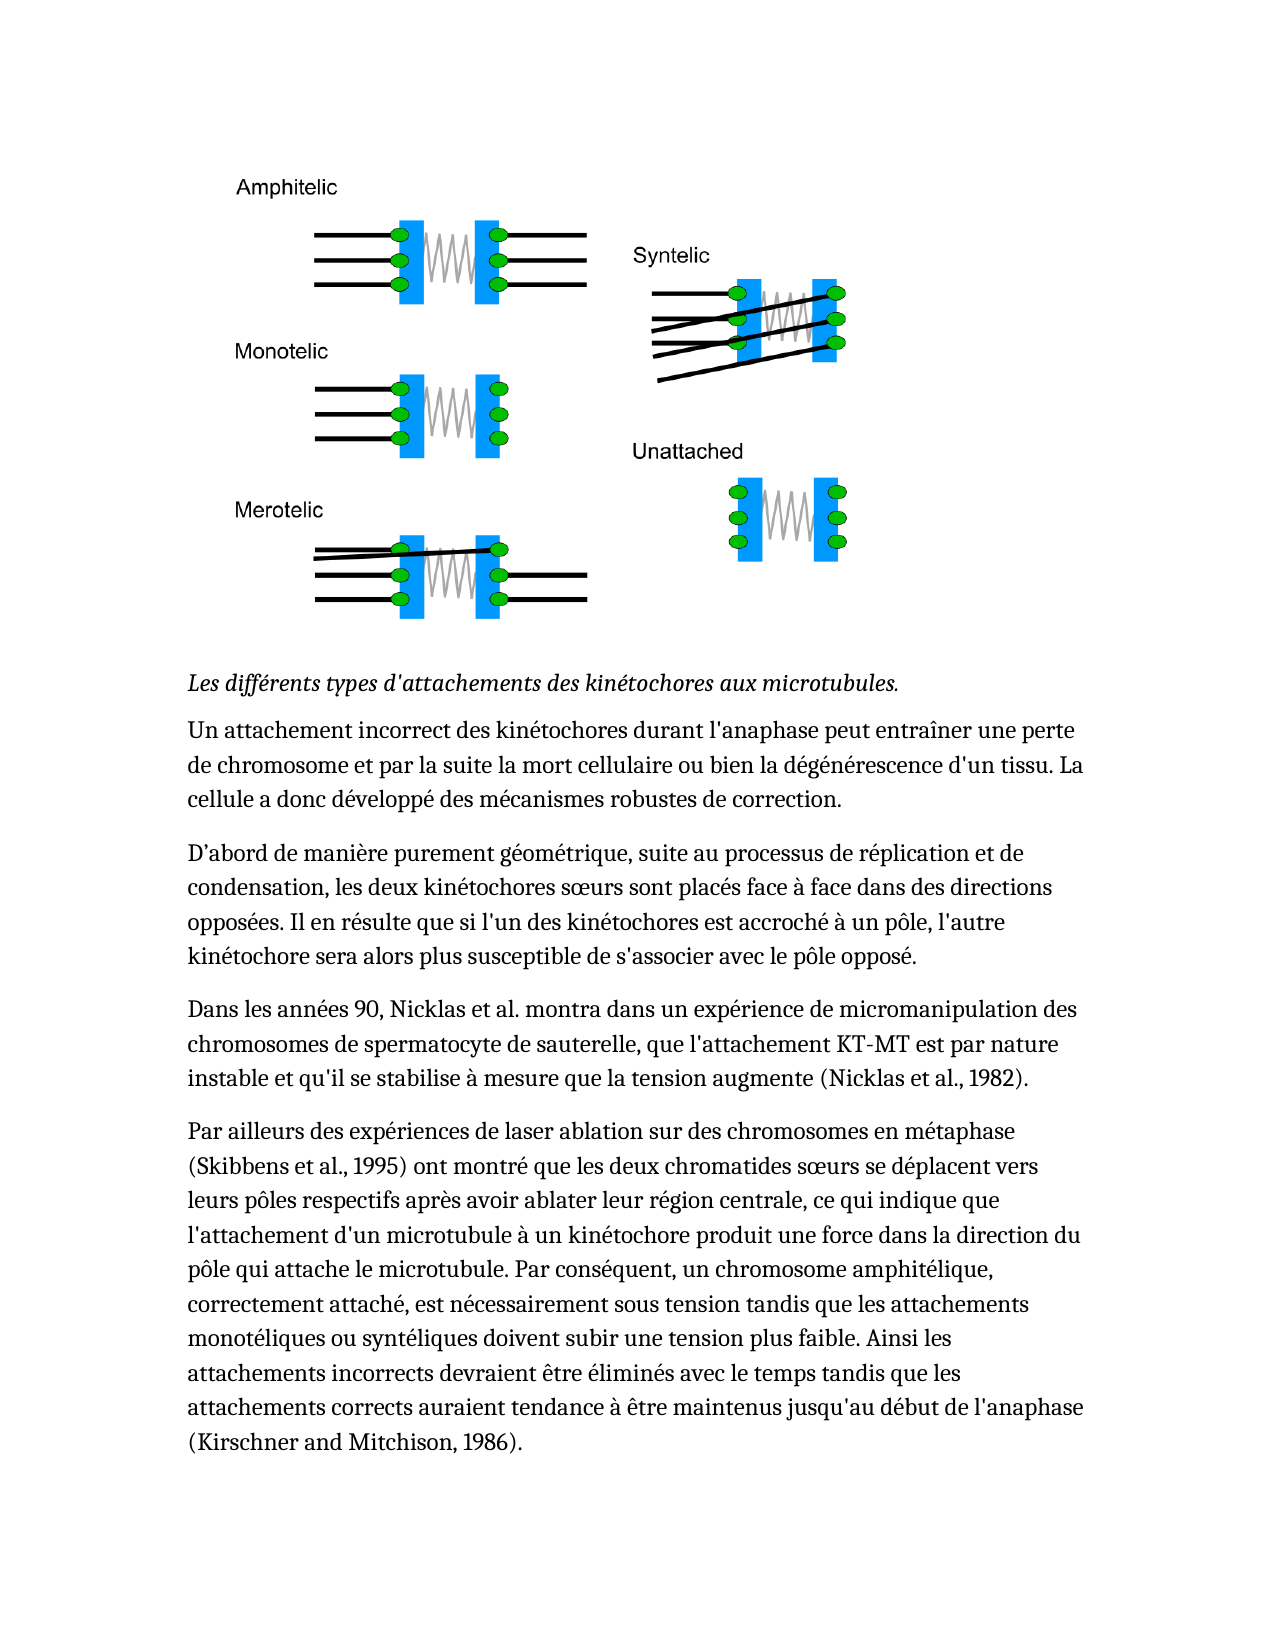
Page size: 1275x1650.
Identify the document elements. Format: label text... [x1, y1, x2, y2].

text D’abord de manière purement géométrique, suite au processus de réplication et de condensation, les deux kinétochores sœurs sont placés face à face dans des directions opposées. Il en résulte que si l'un des kinétochores est accroché à un pôle, l'autre kinétochore sera alors plus susceptible de s'associer avec le pôle opposé. [187, 838, 1087, 971]
text Un attachement incorrect des kinétochores durant l'anaphase peut entraîner une perte de chromosome et par la suite la mort cellulaire ou bien la dégénérescence d'un tissu. La cellule a donc développé des mécanismes robustes de correction. [187, 716, 1087, 814]
text Les différents types d'attachements des kinétochores aux microtubules. [187, 669, 1087, 697]
text Par ailleurs des expériences de laser ablation sur des chromosomes en métaphase (Skibbens et al., 1995) ont montré que les deux chromatides sœurs se déplacent vers leurs pôles respectifs après avoir ablater leur région centrale, ce qui indique que l'attachement d'un microtubule à un kinétochore produit une force dans la direction du pôle qui attache le microtubule. Par conséquent, un chromosome amphitélique, correctement attaché, est nécessairement sous tension tandis que les attachements monotéliques ou syntéliques doivent subir une tension plus faible. Ainsi les attachements incorrects devraient être éliminés avec le temps tandis que les attachements corrects auraient tendance à être maintenus jusqu'au début de l'anaphase (Kirschner and Mitchison, 1986). [187, 1117, 1087, 1456]
picture [206, 150, 875, 648]
text Dans les années 90, Nicklas et al. montra dans un expérience de micromanipulation des chromosomes de spermatocyte de sauterelle, que l'attachement KT-MT est par nature instable et qu'il se stabilise à mesure que la tension augmente (Nicklas et al., 1982). [187, 995, 1087, 1093]
